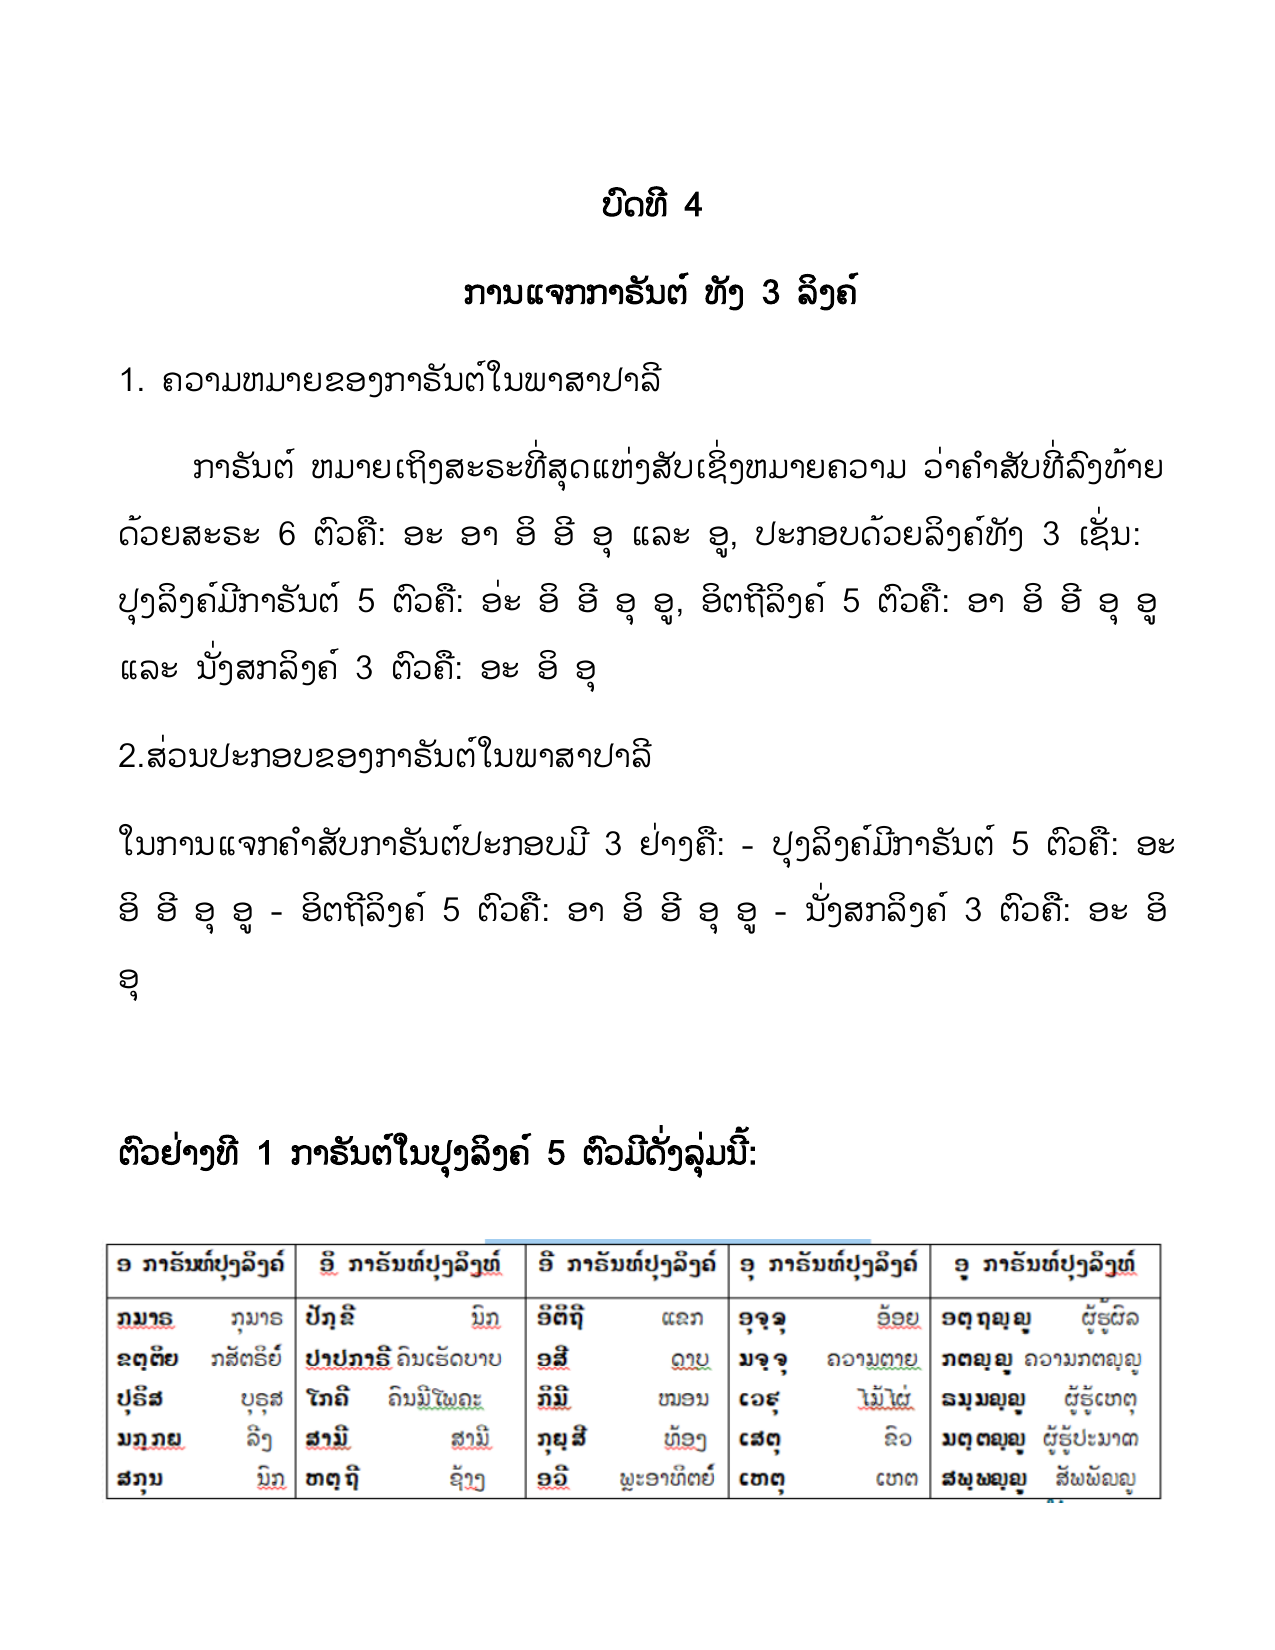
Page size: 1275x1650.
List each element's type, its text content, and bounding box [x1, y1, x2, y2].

text ຕົວຢ່າງທີ 1 ກາຣັນຕ໌ໃນປຸງລິງຄ໌ 5 ຕົວມີດັ່ງລຸ່ມນີ້: [118, 1125, 1186, 1183]
text ໃນການແຈກຄໍາສັບກາຣັນຕ໌ປະກອບມີ 3 ຢ່າງຄື: - ປຸງລິງຄ໌ມີກາຣັນຕ໌ 5 ຕົວຄື: ອະ ອິ ອີ ອຸ ອູ - ອິຕຖີລິງຄ໌ 5 ຕົວຄື: ອາ ອິ ອີ ອຸ ອູ - ນັ່ງສກລິງຄ໌ 3 ຕົວຄື: ອະ ອິ ອຸ [118, 816, 1186, 1007]
text 1. ຄວາມຫມາຍຂອງກາຣັນຕ໌ໃນພາສາປາລີ [118, 352, 1186, 410]
picture [101, 1239, 1167, 1503]
text 2.ສ່ວນປະກອບຂອງກາຣັນຕ໌ໃນພາສາປາລີ [118, 728, 1186, 786]
text ກາຣັນຕ໌ ຫມາຍເຖິງສະຣະທີ່ສຸດແຫ່ງສັບເຊິ່ງຫມາຍຄວາມ ວ່າຄໍາສັບທີ່ລົງທ້າຍດ້ວຍສະຣະ 6 ຕົວຄື: ອະ ອາ ອິ ອີ ອຸ ແລະ ອູ, ປະກອບດ້ວຍລິງຄ໌ທັງ 3 ເຊັ່ນ: ປຸງລິງຄ໌ມີກາຣັນຕ໌ 5 ຕົວຄື: ອ່ະ ອິ ອີ ອຸ ອູ, ອິຕຖີລິງຄ໌ 5 ຕົວຄື: ອາ ອິ ອີ ອຸ ອູ ແລະ ນັ່ງສກລິງຄ໌ 3 ຕົວຄື: ອະ ອິ ອຸ [118, 439, 1186, 698]
text ການແຈກກາຣັນຕ໌ ທັງ 3 ລິງຄ໌ [118, 264, 1186, 322]
text ບົດທີ 4 [118, 176, 1186, 234]
